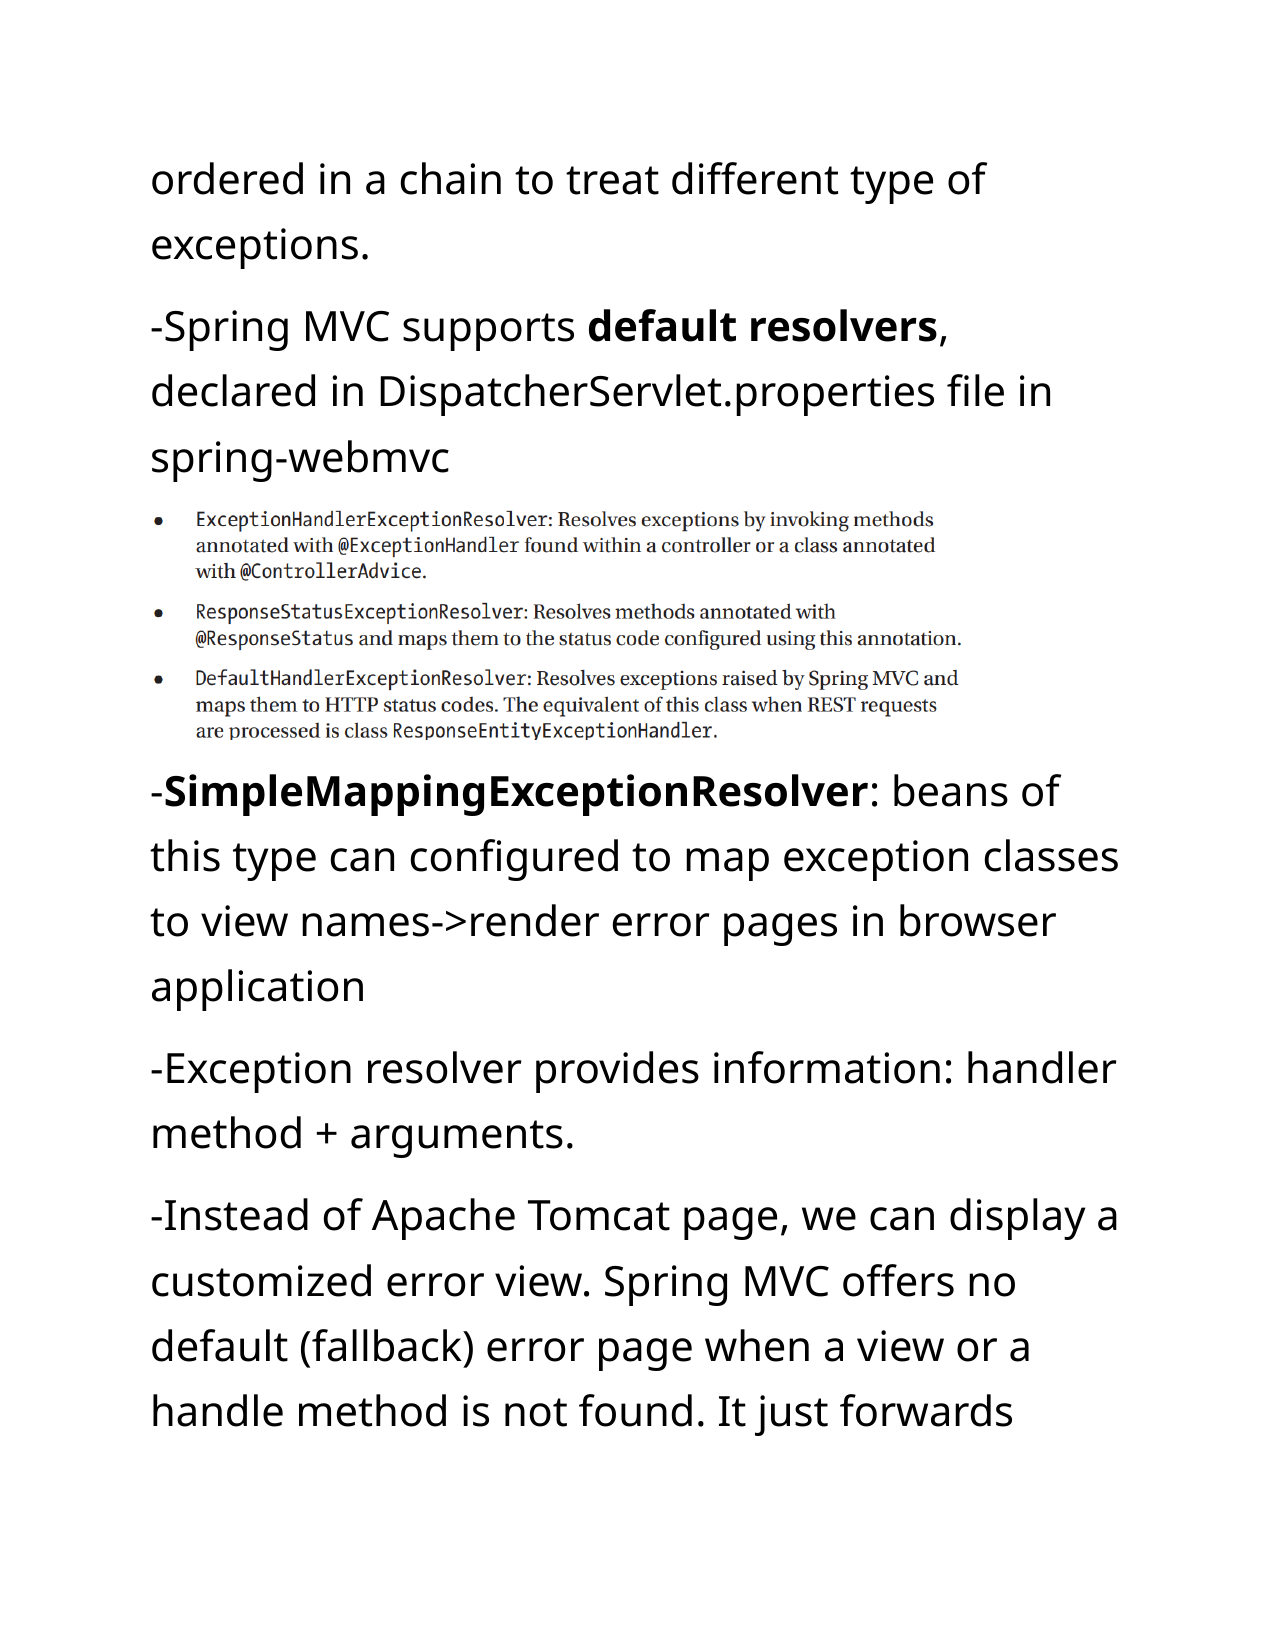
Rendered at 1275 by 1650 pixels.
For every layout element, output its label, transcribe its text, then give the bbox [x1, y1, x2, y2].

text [150, 150, 1125, 272]
text -SimpleMappingExceptionResolver: beans of this type can configured to map exception classes to view names->render error pages in browser application [150, 762, 1125, 1014]
picture [150, 509, 963, 740]
text -Spring MVC supports default resolvers, declared in DispatcherServlet.properties file in spring-webmvc [150, 297, 1125, 484]
text -Exception resolver provides information: handler method + arguments. [150, 1039, 1125, 1161]
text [150, 1186, 1125, 1439]
